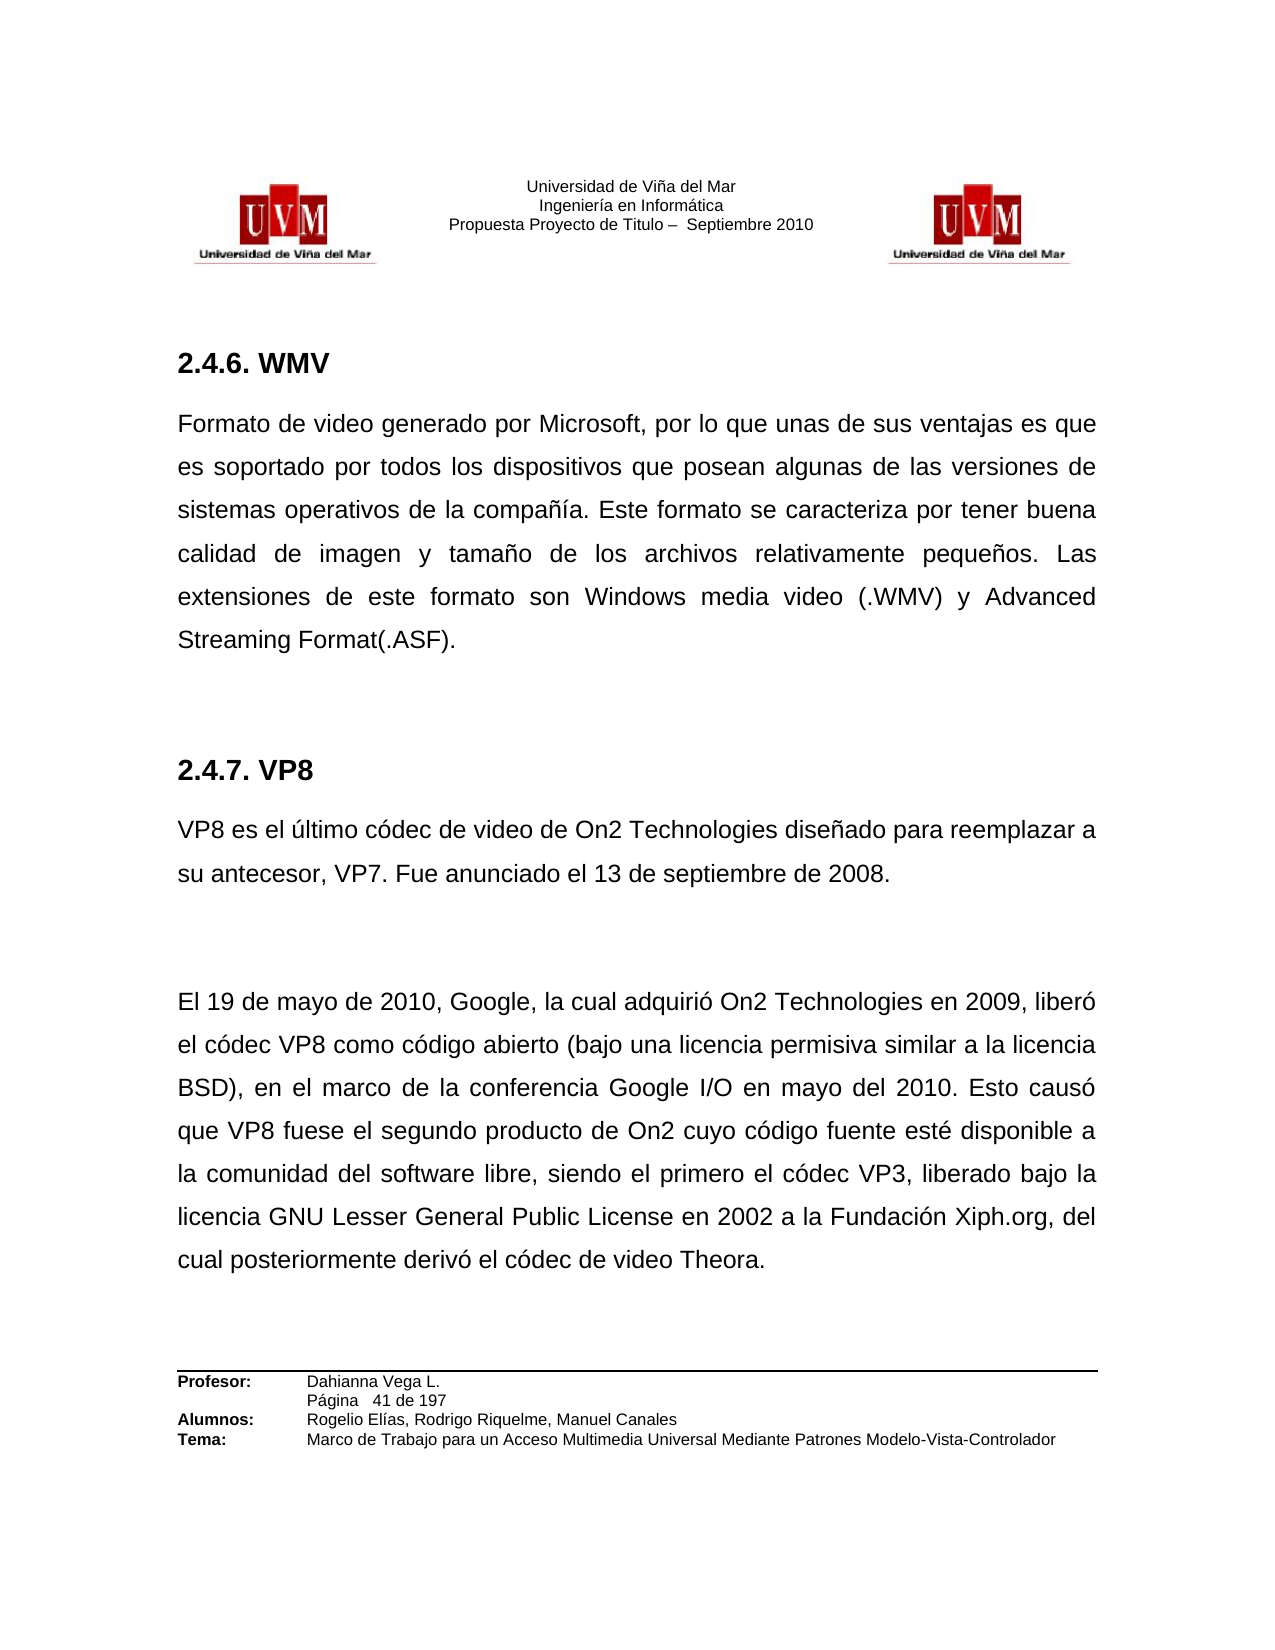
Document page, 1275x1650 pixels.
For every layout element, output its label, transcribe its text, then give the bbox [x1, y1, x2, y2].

subtitle 2.4.6. WMV [177, 346, 1098, 380]
picture [871, 176, 1084, 267]
picture [177, 176, 390, 267]
text VP8 es el último códec de video de On2 Technologies diseñado para reemplazar a su antecesor, VP7. Fue anunciado el 13 de septiembre de 2008. [177, 816, 1098, 887]
subtitle 2.4.7. VP8 [177, 753, 1098, 786]
text El 19 de mayo de 2010, Google, la cual adquirió On2 Technologies en 2009, liberó el códec VP8 como código abierto (bajo una licencia permisiva similar a la licencia BSD), en el marco de la conferencia Google I/O en mayo del 2010. Esto causó que VP8 fuese el segundo producto de On2 cuyo código fuente esté disponible a la comunidad del software libre, siendo el primero el códec VP3, liberado bajo la licencia GNU Lesser General Public License en 2002 a la Fundación Xiph.org, del cual posteriormente derivó el códec de video Theora. [177, 987, 1098, 1274]
text Formato de video generado por Microsoft, por lo que unas de sus ventajas es que es soportado por todos los dispositivos que posean algunas de las versiones de sistemas operativos de la compañía. Este formato se caracteriza por tener buena calidad de imagen y tamaño de los archivos relativamente pequeños. Las extensiones de este formato son Windows media video (.WMV) y Advanced Streaming Format(.ASF). [177, 409, 1098, 653]
